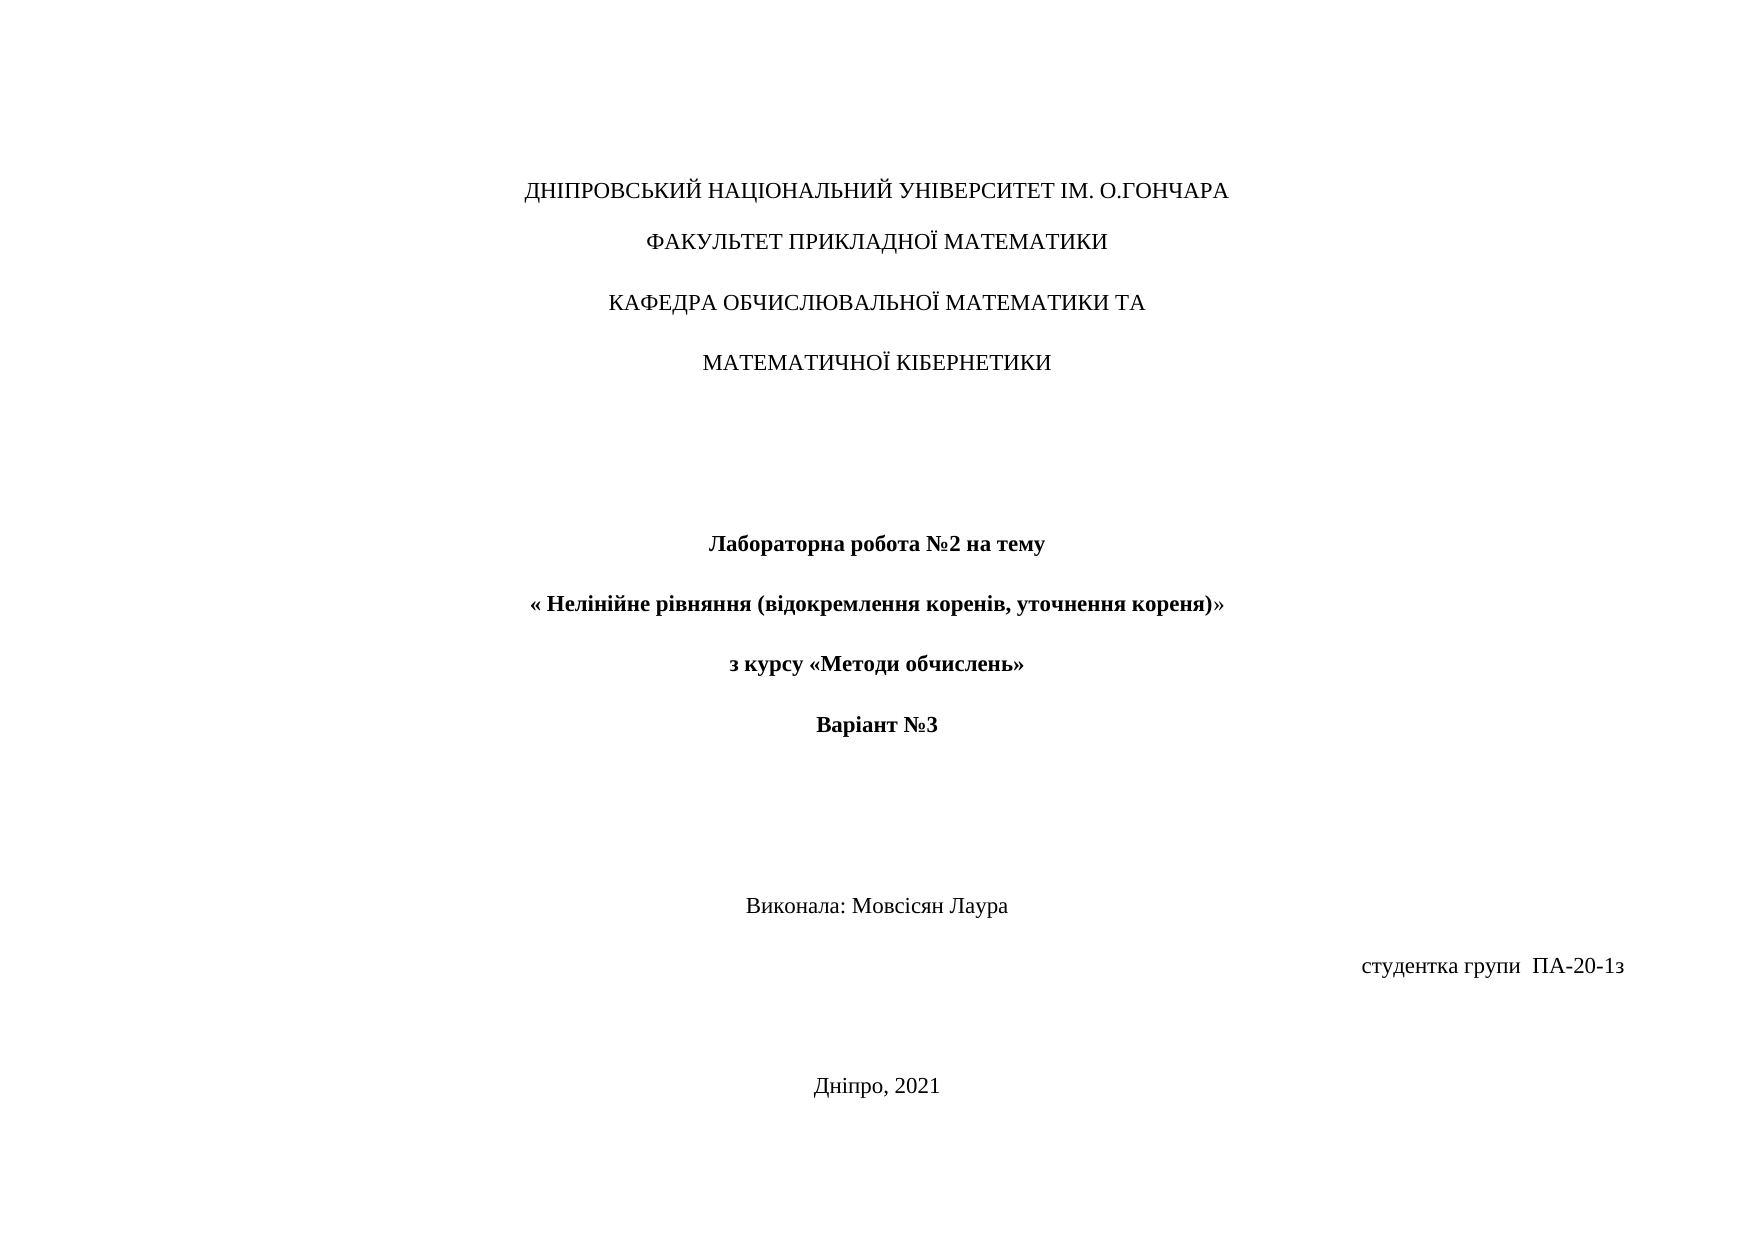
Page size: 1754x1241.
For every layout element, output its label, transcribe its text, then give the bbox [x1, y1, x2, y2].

text ФАКУЛЬТЕТ ПРИКЛАДНОЇ МАТЕМАТИКИ [130, 228, 1624, 254]
text Варіант №3 [130, 711, 1624, 737]
text КАФЕДРА ОБЧИСЛЮВАЛЬНОЇ МАТЕМАТИКИ ТА [130, 288, 1624, 315]
text Виконала: Мовсісян Лаура [130, 892, 1624, 918]
text « Нелінійне рівняння (відокремлення коренів, уточнення кореня)» [130, 590, 1624, 616]
text МАТЕМАТИЧНОЇ КІБЕРНЕТИКИ [130, 349, 1624, 375]
text ДНІПРОВСЬКИЙ НАЦІОНАЛЬНИЙ УНІВЕРСИТЕТ ІМ. О.ГОНЧАРА [130, 177, 1624, 203]
text з курсу «Методи обчислень» [130, 650, 1624, 677]
text Лабораторна робота №2 на тему [130, 530, 1624, 556]
text Дніпро, 2021 [130, 1073, 1624, 1099]
text студентка групи ПА-20-1з [130, 952, 1624, 978]
